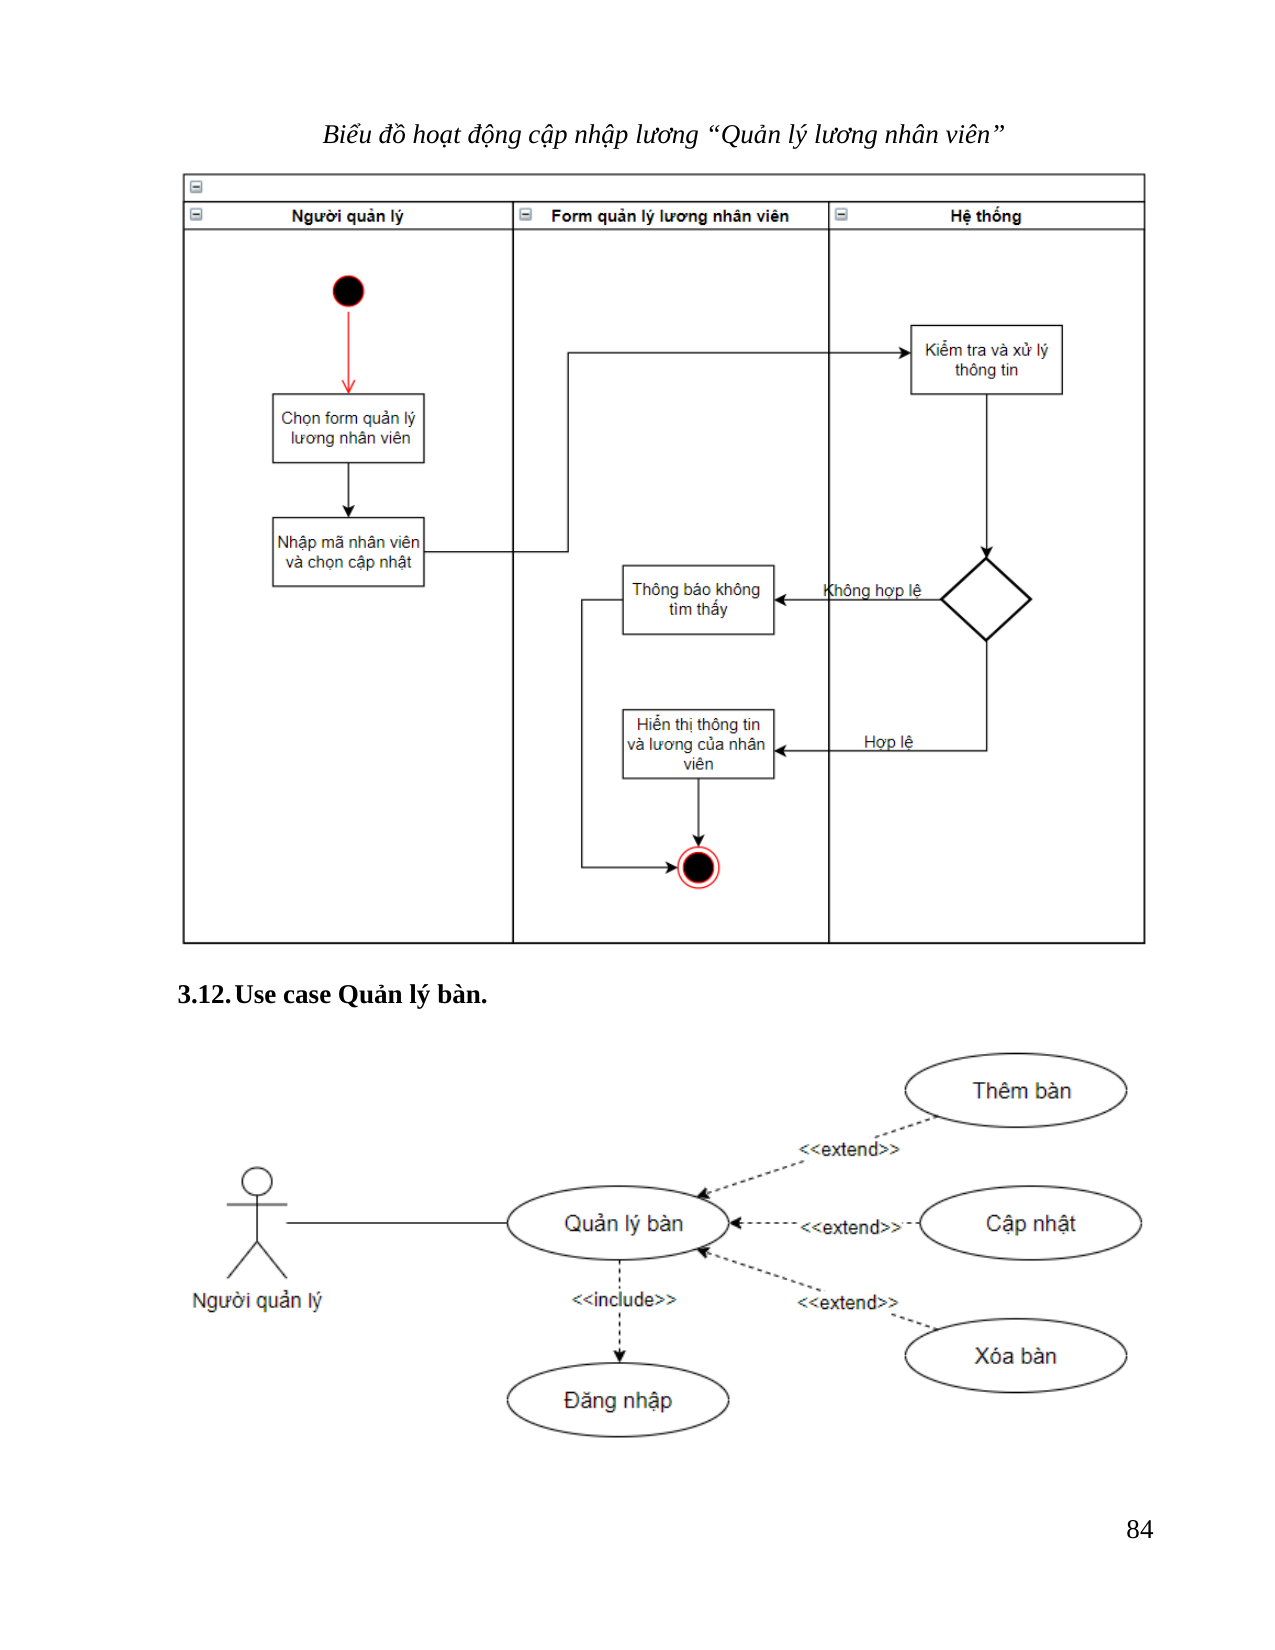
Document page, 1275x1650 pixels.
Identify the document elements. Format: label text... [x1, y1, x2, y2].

picture [177, 168, 1152, 953]
subtitle Use case Quản lý bàn. [177, 978, 1153, 1009]
text Biểu đồ hoạt động cập nhập lương “Quản lý lương nhân viên” [177, 118, 1153, 149]
picture [177, 1025, 1157, 1476]
